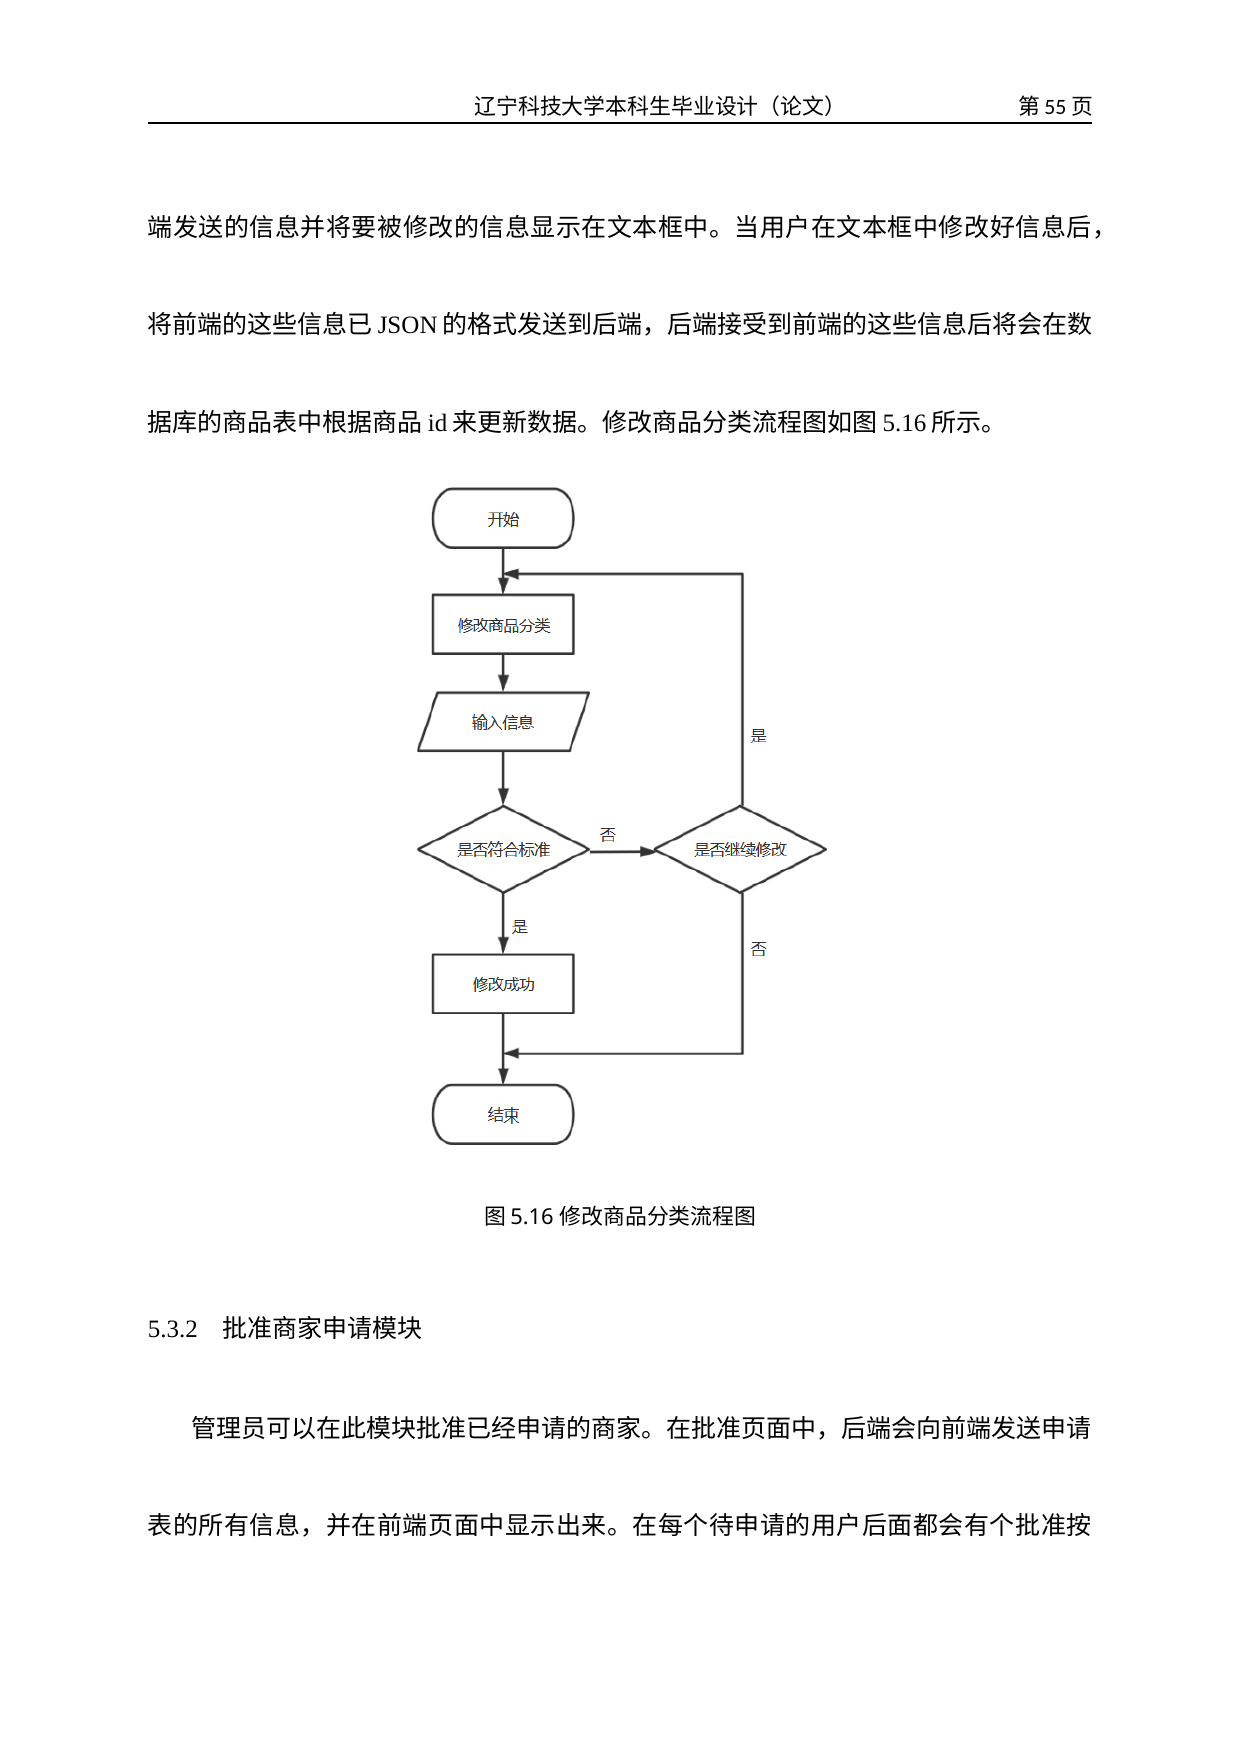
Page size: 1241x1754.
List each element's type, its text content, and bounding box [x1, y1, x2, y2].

picture [376, 471, 864, 1169]
text 图5.16 修改商品分类流程图 [148, 1199, 1092, 1231]
subtitle 批准商家申请模块 [148, 1294, 1092, 1359]
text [148, 1394, 1092, 1556]
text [148, 193, 1092, 453]
